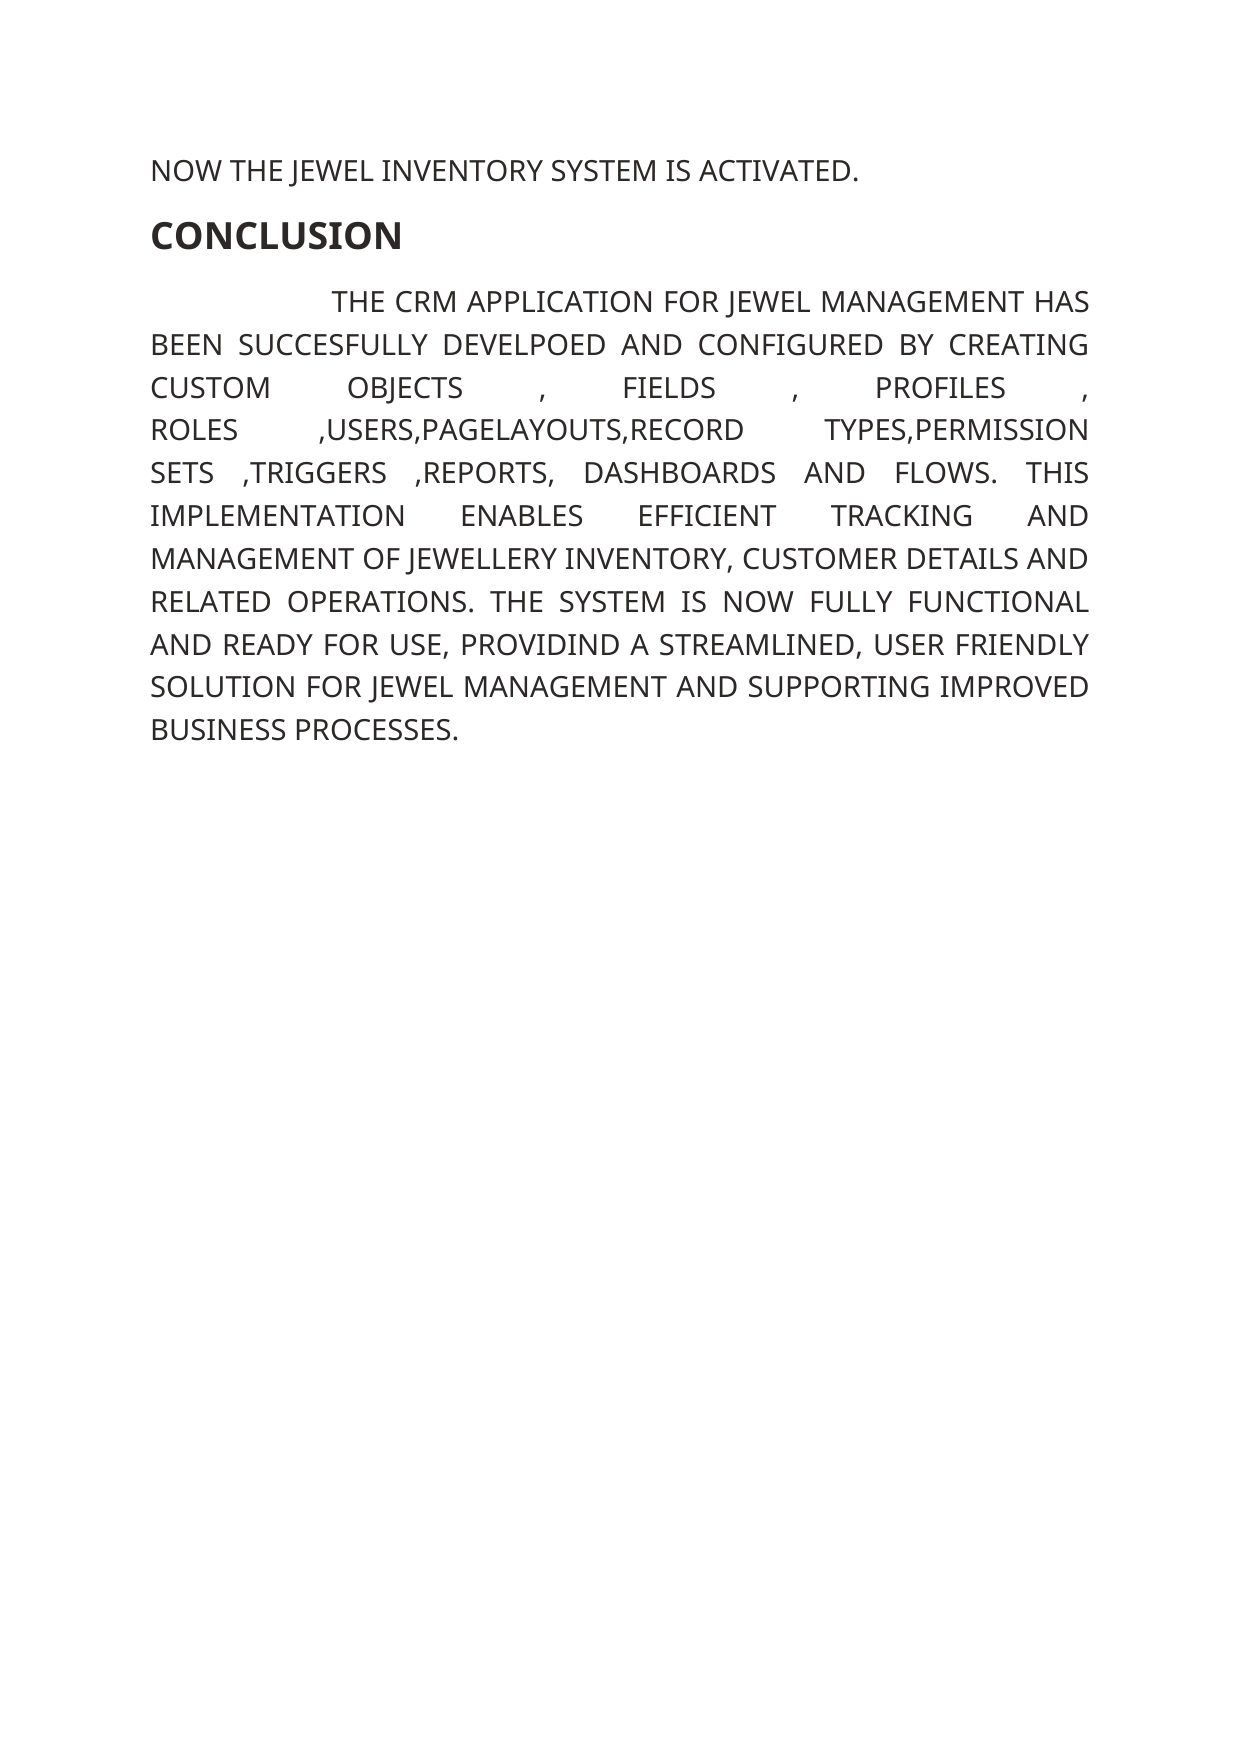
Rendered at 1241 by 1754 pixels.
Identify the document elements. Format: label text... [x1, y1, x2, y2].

text CONCLUSION [150, 209, 1090, 261]
text NOW THE JEWEL INVENTORY SYSTEM IS ACTIVATED. [150, 150, 1090, 190]
text THE CRM APPLICATION FOR JEWEL MANAGEMENT HAS BEEN SUCCESFULLY DEVELPOED AND CONFIGURED BY CREATING CUSTOM OBJECTS , FIELDS , PROFILES , ROLES ,USERS,PAGELAYOUTS,RECORD TYPES,PERMISSION SETS ,TRIGGERS ,REPORTS, DASHBOARDS AND FLOWS. THIS IMPLEMENTATION ENABLES EFFICIENT TRACKING AND MANAGEMENT OF JEWELLERY INVENTORY, CUSTOMER DETAILS AND RELATED OPERATIONS. THE SYSTEM IS NOW FULLY FUNCTIONAL AND READY FOR USE, PROVIDIND A STREAMLINED, USER FRIENDLY SOLUTION FOR JEWEL MANAGEMENT AND SUPPORTING IMPROVED BUSINESS PROCESSES. [150, 281, 1090, 749]
